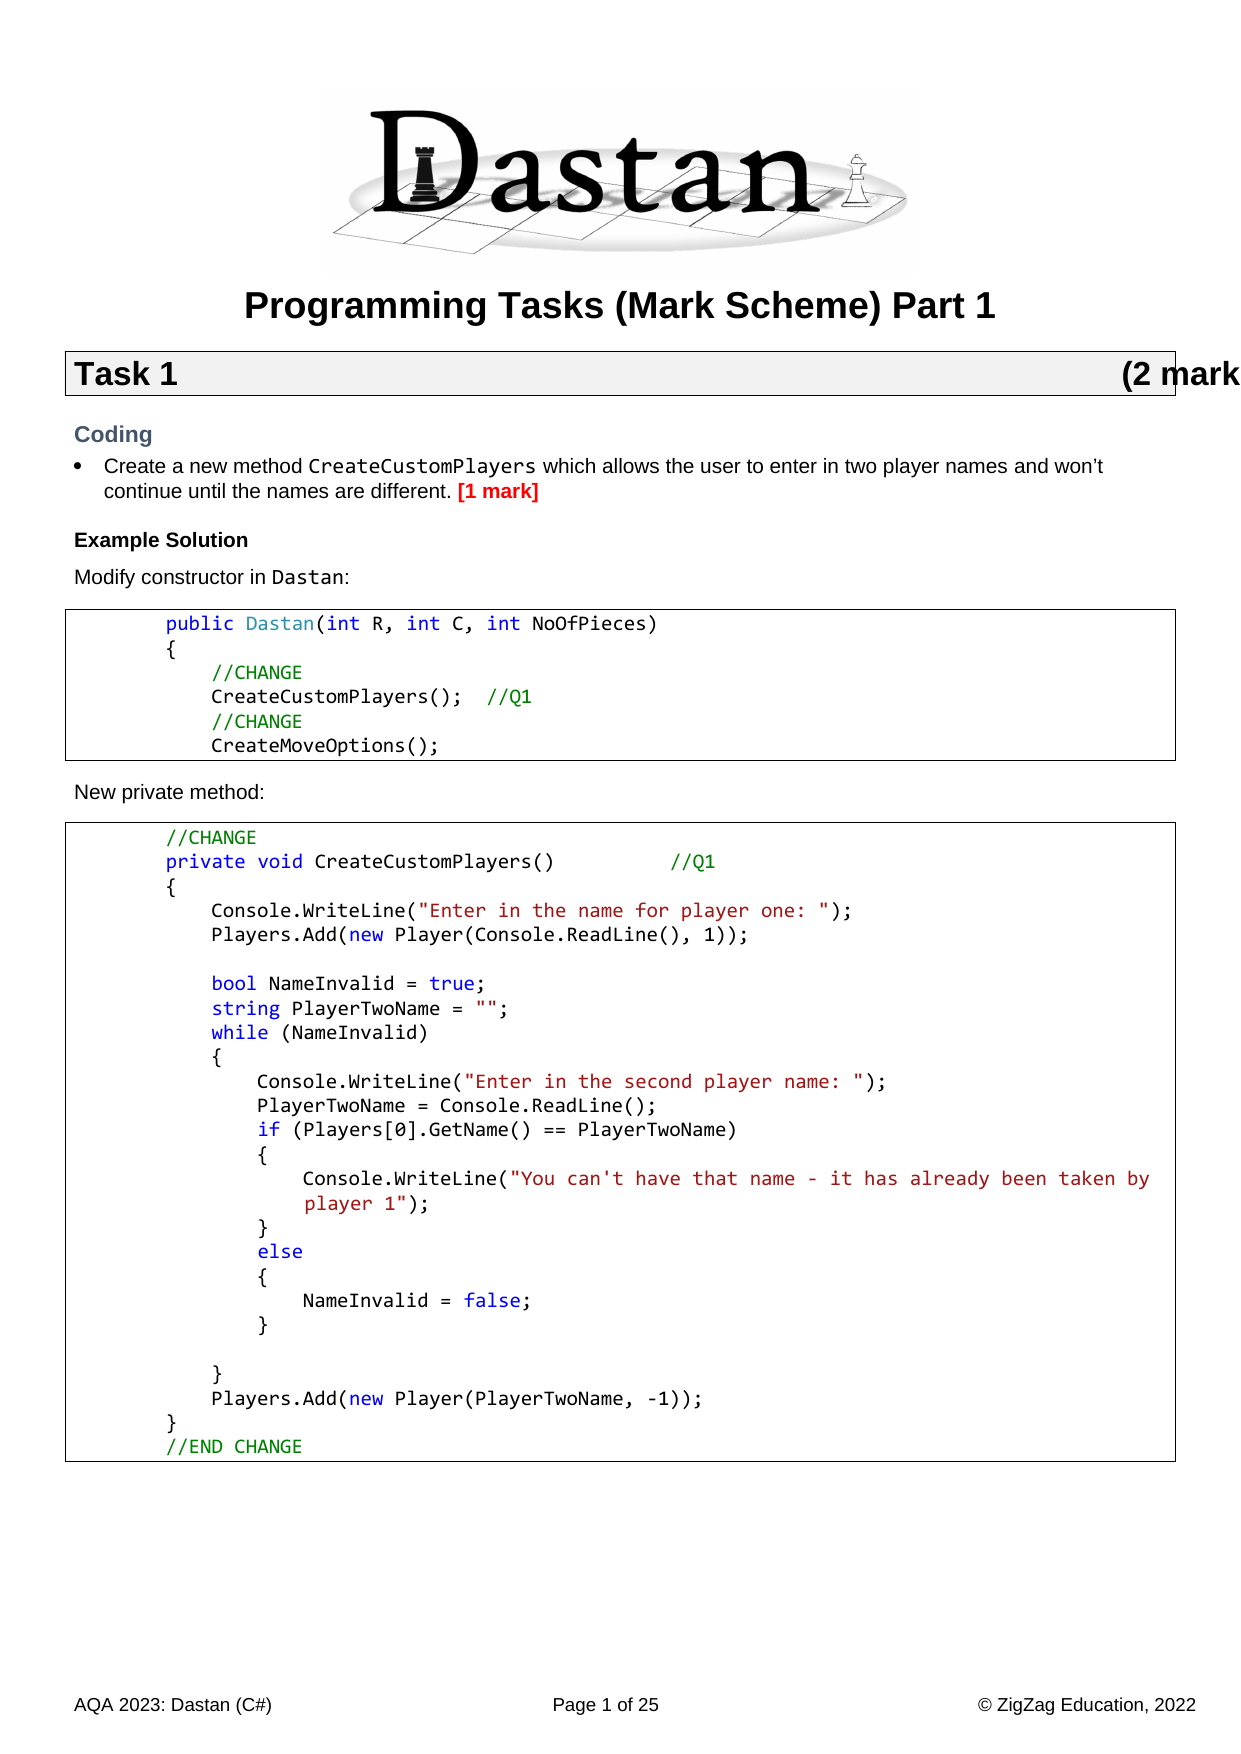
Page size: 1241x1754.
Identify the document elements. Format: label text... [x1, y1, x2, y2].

text } [74, 1410, 1166, 1432]
text bool NameInvalid = true; [74, 972, 1166, 996]
text PlayerTwoName = Console.ReadLine(); [74, 1093, 1166, 1118]
subtitle Example Solution [74, 528, 1166, 552]
list Create a new method CreateCustomPlayers which allows the user to enter in two player names and won’t continue until the names are different. [1 mark] [74, 453, 1166, 503]
text { [74, 874, 1166, 898]
picture [325, 89, 916, 275]
text string PlayerTwoName = ""; [74, 996, 1166, 1020]
text //CHANGE [74, 661, 1166, 685]
text public Dastan(int R, int C, int NoOfPieces) [66, 610, 1175, 636]
text } [74, 1362, 1166, 1386]
text private void CreateCustomPlayers() //Q1 [74, 850, 1166, 874]
text } [74, 1215, 1166, 1240]
text //END CHANGE [66, 1432, 1175, 1461]
text if (Players[0].GetName() == PlayerTwoName) [74, 1118, 1166, 1142]
text Programming Tasks (Mark Scheme) Part 1 [74, 283, 1166, 326]
text { [74, 1142, 1166, 1167]
text while (NameInvalid) [74, 1020, 1166, 1045]
text { [74, 1045, 1166, 1069]
text CreateCustomPlayers(); //Q1 [74, 685, 1166, 709]
text { [74, 1264, 1166, 1288]
text //CHANGE [74, 709, 1166, 731]
subtitle Task 1 (2 marks) [66, 352, 1175, 395]
text Players.Add(new Player(PlayerTwoName, -1)); [74, 1386, 1166, 1410]
text Console.WriteLine("You can't have that name - it has already been taken by player 1"); [74, 1167, 1166, 1215]
text New private method: [74, 780, 1166, 804]
subtitle Coding [74, 421, 1166, 447]
text Console.WriteLine("Enter in the second player name: "); [74, 1069, 1166, 1093]
text Players.Add(new Player(Console.ReadLine(), 1)); [74, 923, 1166, 947]
text NameInvalid = false; [74, 1288, 1166, 1313]
text } [74, 1313, 1166, 1337]
text else [74, 1240, 1166, 1264]
text CreateMoveOptions(); [66, 731, 1175, 760]
text { [74, 636, 1166, 661]
text Console.WriteLine("Enter in the name for player one: "); [74, 898, 1166, 923]
text //CHANGE [66, 823, 1175, 850]
text Modify constructor in Dastan: [74, 564, 1166, 590]
